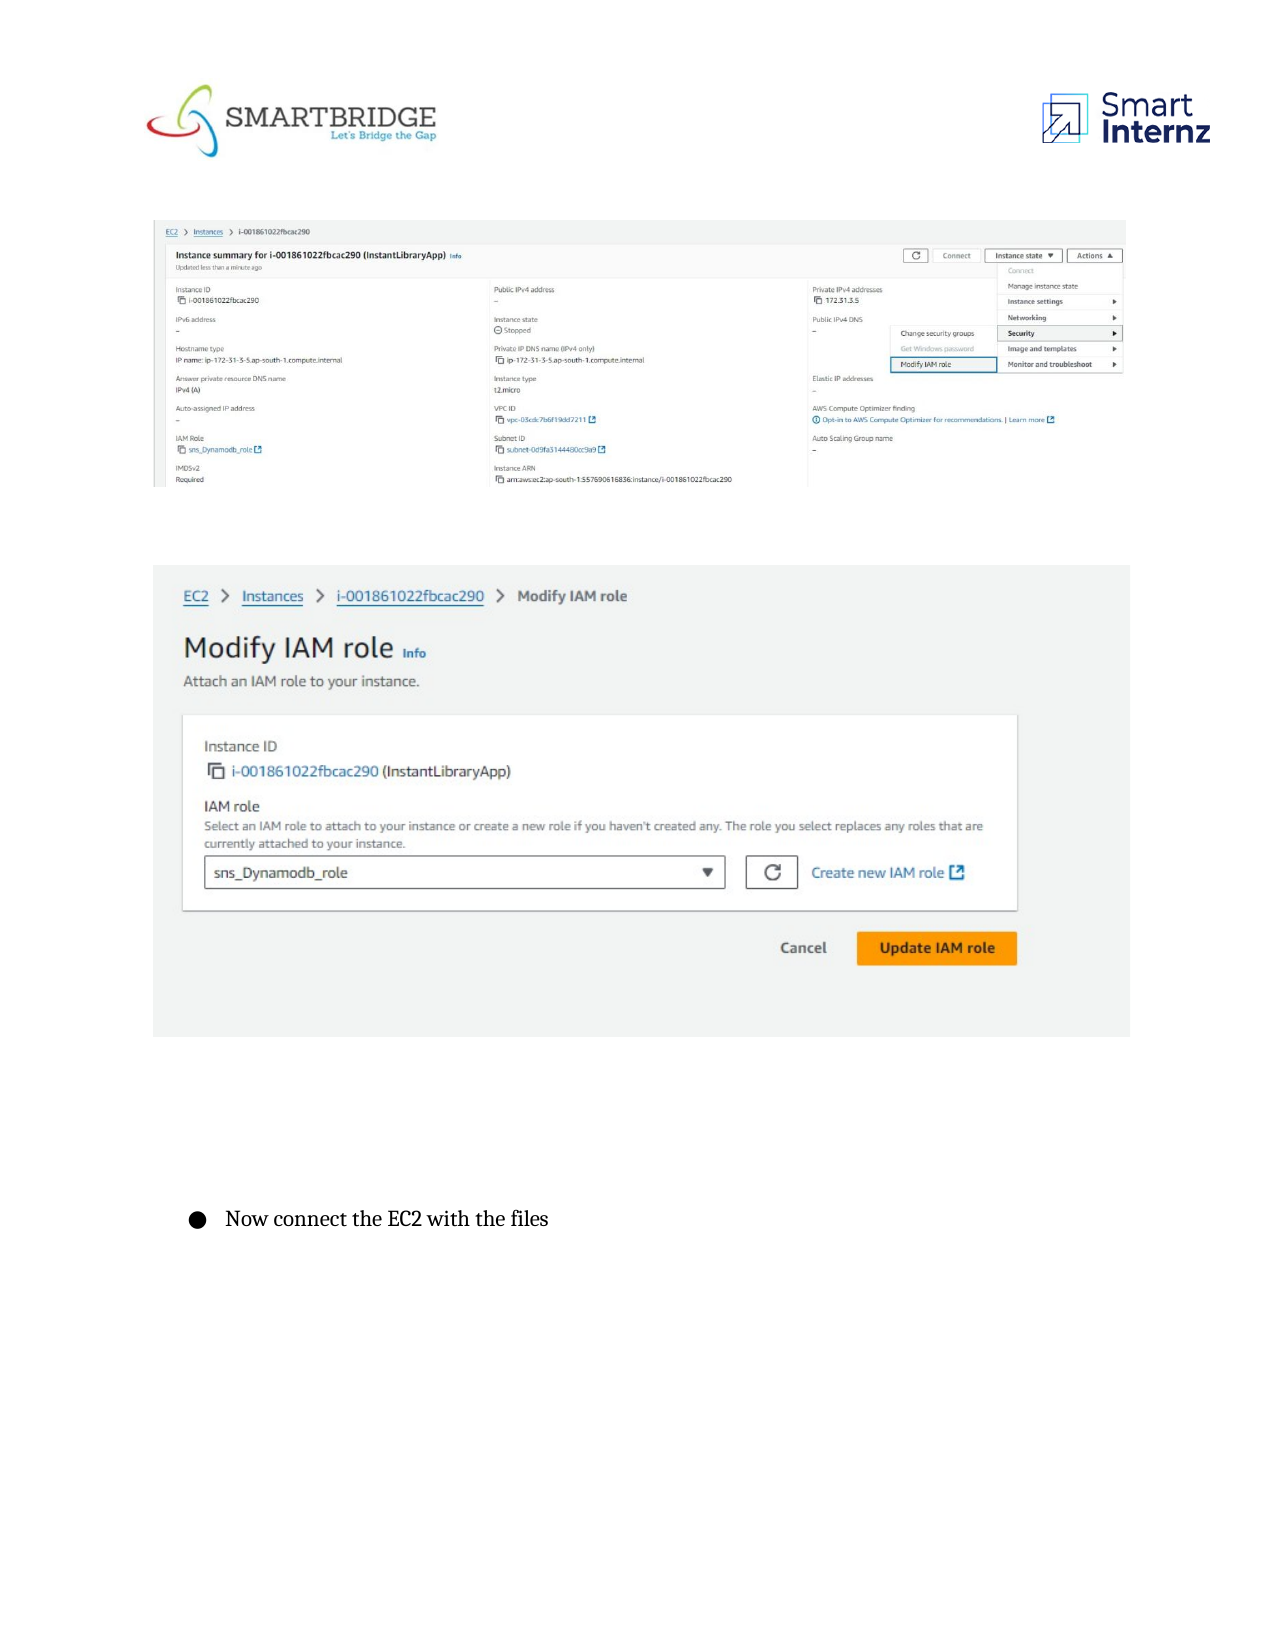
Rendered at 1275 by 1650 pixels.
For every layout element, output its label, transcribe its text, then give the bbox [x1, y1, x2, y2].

list Now connect the EC2 with the files [187, 1202, 1275, 1233]
picture [153, 220, 1126, 487]
picture [1037, 92, 1214, 143]
picture [143, 78, 439, 161]
picture [153, 565, 1130, 1037]
